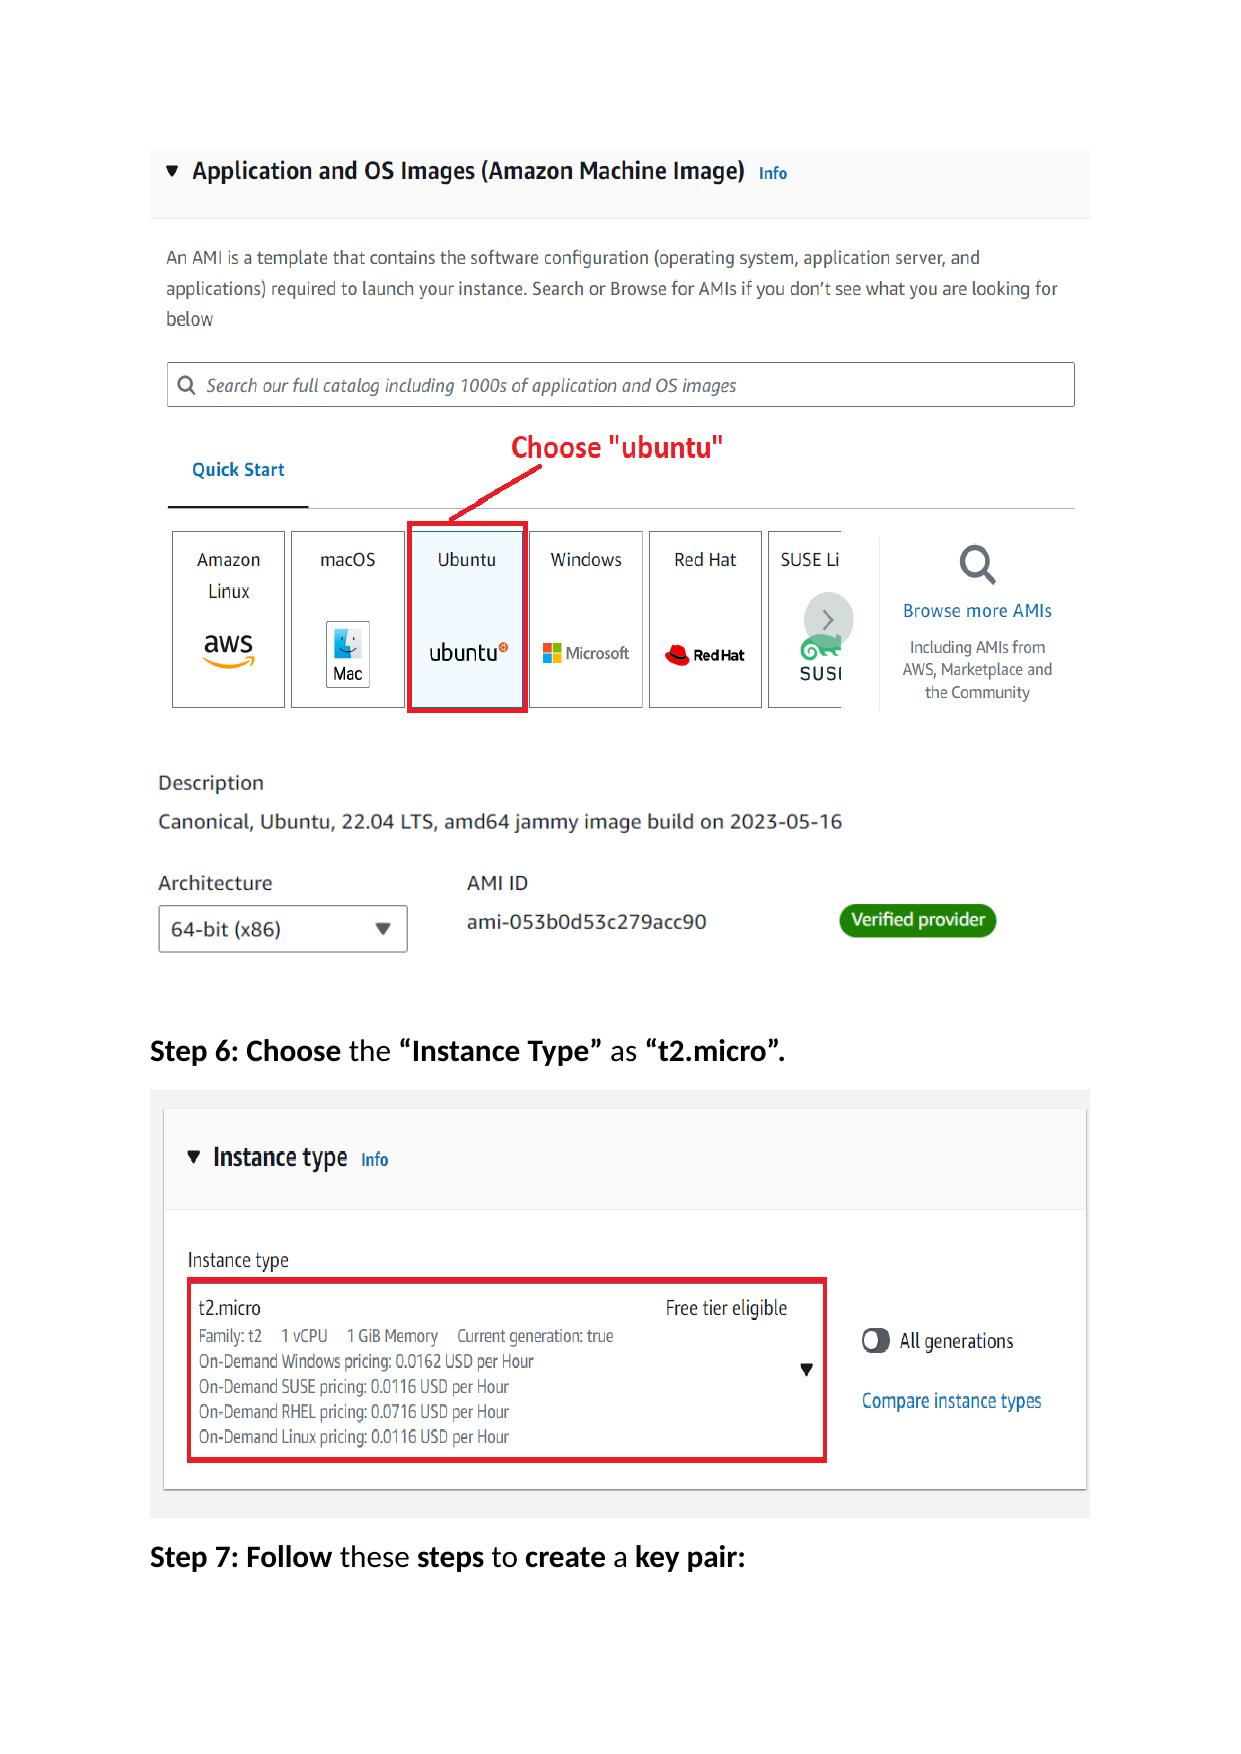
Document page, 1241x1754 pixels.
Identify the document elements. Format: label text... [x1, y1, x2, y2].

picture [150, 150, 1091, 720]
picture [150, 1089, 1091, 1518]
picture [150, 738, 1091, 1013]
text Step 7: Follow these steps to create a key pair: [150, 1537, 1090, 1575]
text Step 6: Choose the “Instance Type” as “t2.micro”. [150, 1031, 1090, 1069]
